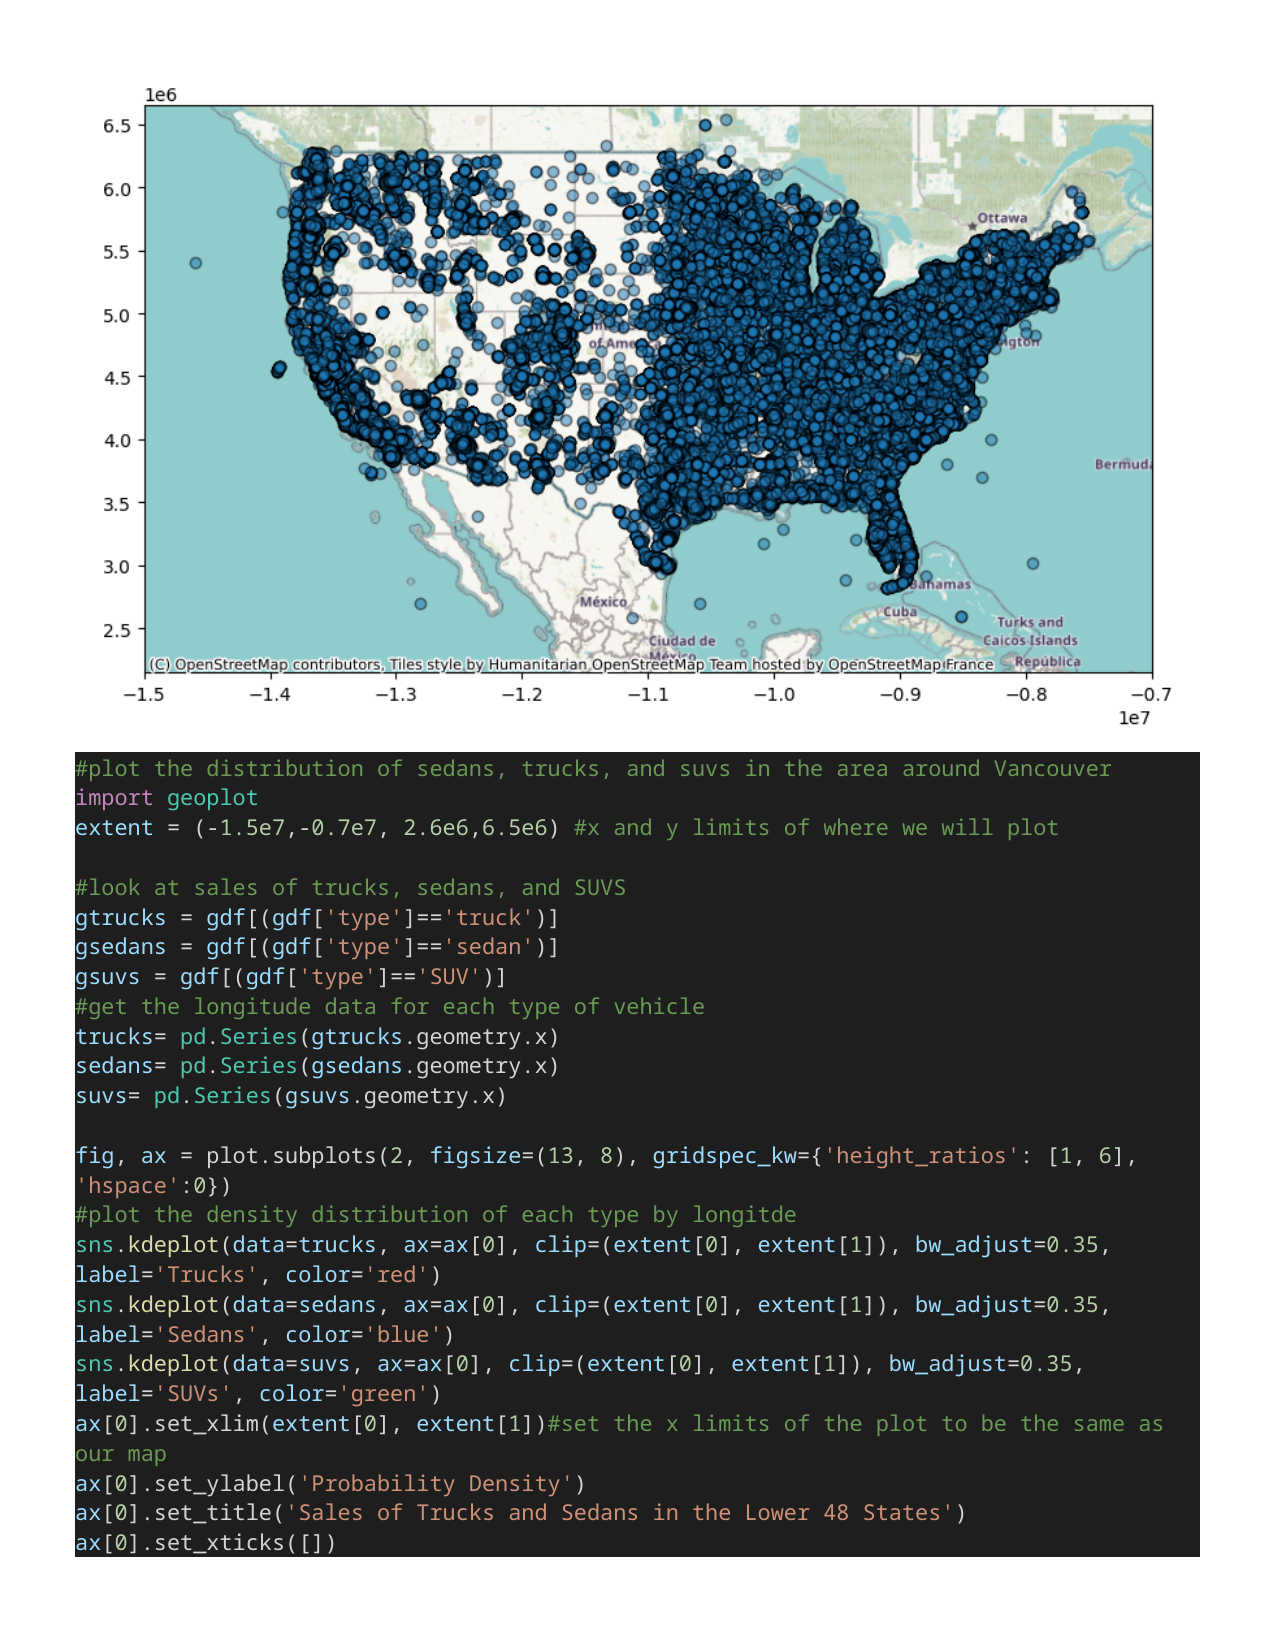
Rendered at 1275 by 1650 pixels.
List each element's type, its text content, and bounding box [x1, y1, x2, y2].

text sns.kdeplot(data=sedans, ax=ax[0], clip=(extent[0], extent[1]), bw_adjust=0.35, label='Sedans', color='blue') [75, 1289, 1200, 1348]
text sedans= pd.Series(gsedans.geometry.x) [75, 1050, 1200, 1080]
text ax[0].set_xticks([]) [75, 1527, 1200, 1557]
picture [90, 75, 1186, 740]
text #look at sales of trucks, sedans, and SUVS [75, 872, 1200, 901]
text ax[0].set_title('Sales of Trucks and Sedans in the Lower 48 States') [75, 1497, 1200, 1527]
text #plot the distribution of sedans, trucks, and suvs in the area around Vancouver [75, 752, 1200, 782]
text suvs= pd.Series(gsuvs.geometry.x) [75, 1080, 1200, 1110]
text #plot the density distribution of each type by longitde [75, 1199, 1200, 1229]
text sns.kdeplot(data=trucks, ax=ax[0], clip=(extent[0], extent[1]), bw_adjust=0.35, label='Trucks', color='red') [75, 1229, 1200, 1289]
text sns.kdeplot(data=suvs, ax=ax[0], clip=(extent[0], extent[1]), bw_adjust=0.35, label='SUVs', color='green') [75, 1348, 1200, 1408]
text import geoplot [75, 782, 1200, 812]
text fig, ax = plot.subplots(2, figsize=(13, 8), gridspec_kw={'height_ratios': [1, 6], 'hspace':0}) [75, 1140, 1200, 1199]
text ax[0].set_xlim(extent[0], extent[1])#set the x limits of the plot to be the same as our map [75, 1408, 1200, 1467]
text trucks= pd.Series(gtrucks.geometry.x) [75, 1021, 1200, 1050]
text ax[0].set_ylabel('Probability Density') [75, 1467, 1200, 1497]
text gsuvs = gdf[(gdf['type']=='SUV')] [75, 961, 1200, 991]
text gtrucks = gdf[(gdf['type']=='truck')] [75, 901, 1200, 931]
text #get the longitude data for each type of vehicle [75, 991, 1200, 1021]
text gsedans = gdf[(gdf['type']=='sedan')] [75, 931, 1200, 961]
text extent = (-1.5e7,-0.7e7, 2.6e6,6.5e6) #x and y limits of where we will plot [75, 812, 1200, 842]
